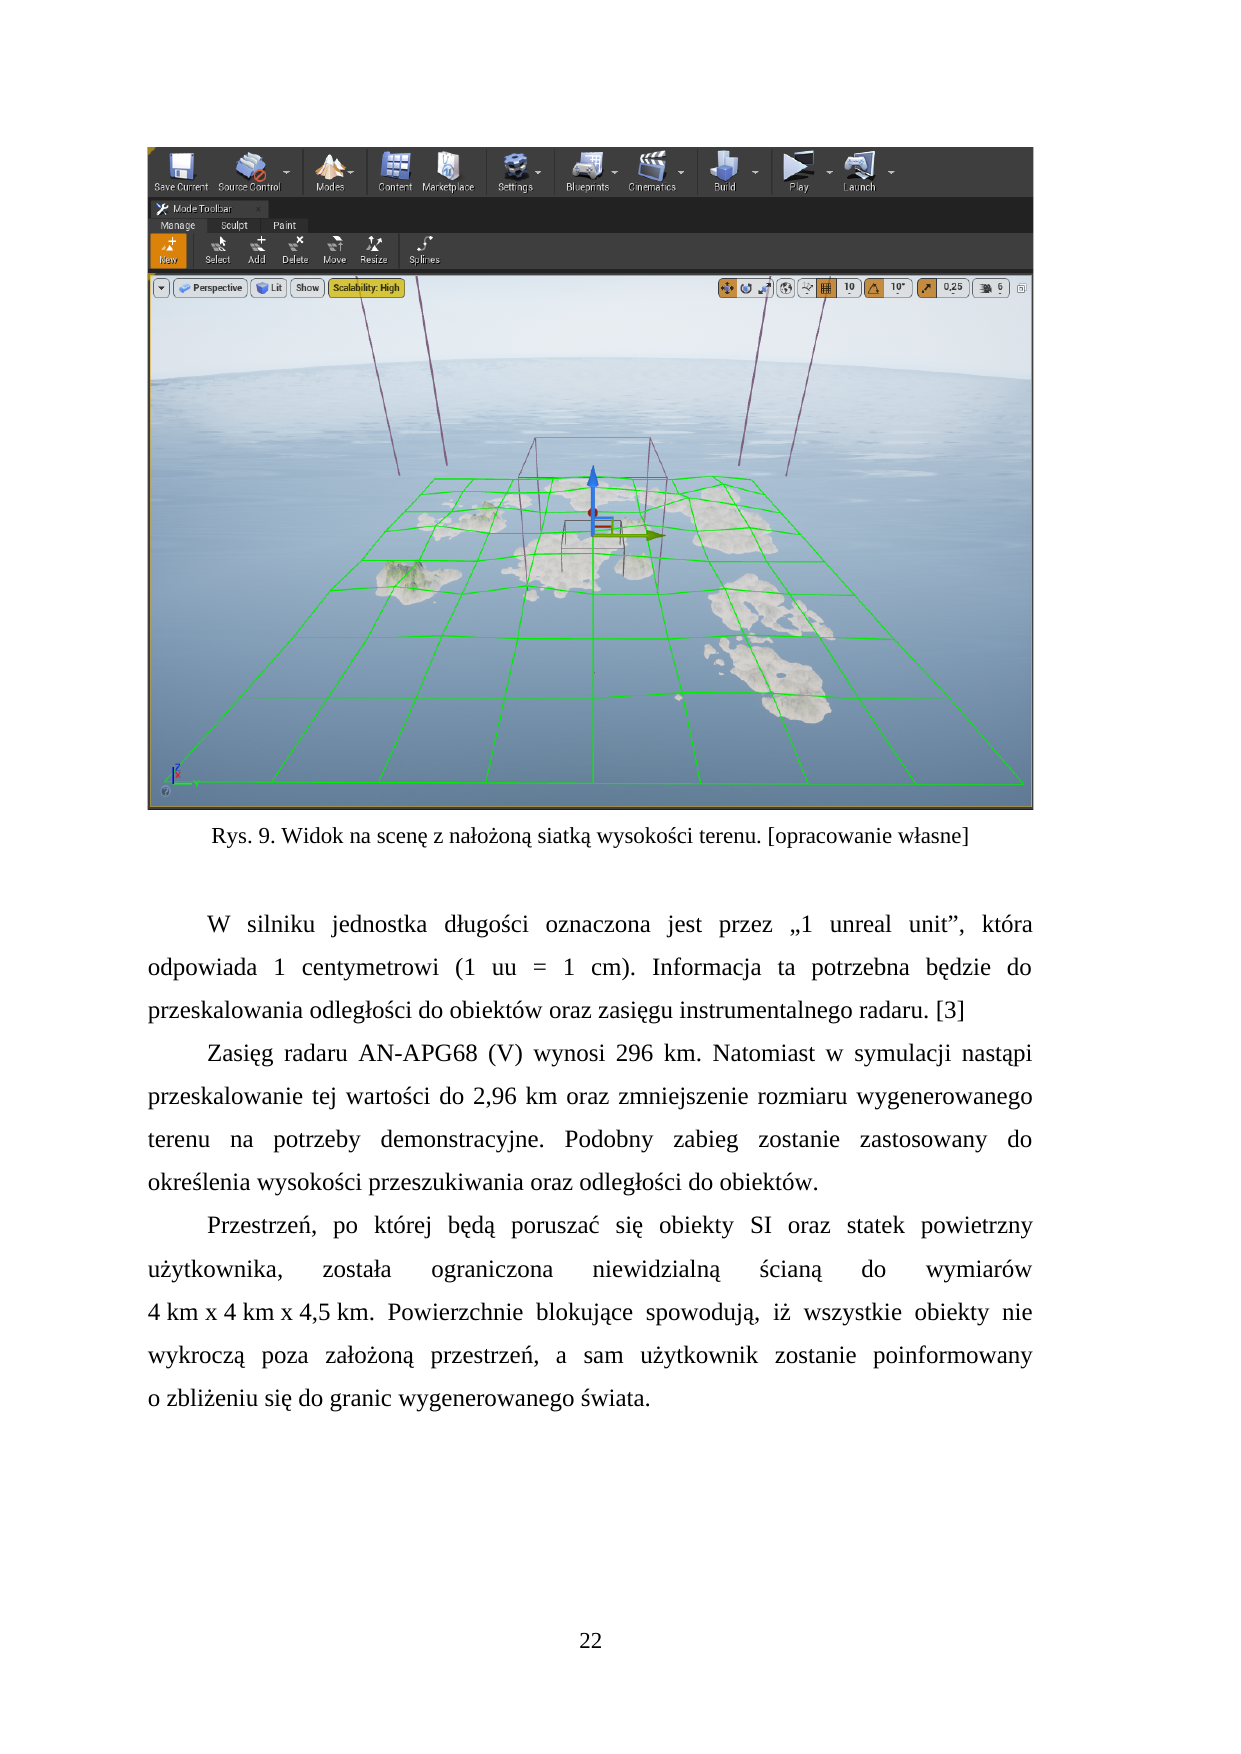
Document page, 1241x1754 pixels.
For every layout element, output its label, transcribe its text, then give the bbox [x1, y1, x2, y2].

picture [147, 147, 1034, 810]
text Zasięg radaru AN-APG68 (V) wynosi 296 km. Natomiast w symulacji nastąpi przeskalowanie tej wartości do 2,96 km oraz zmniejszenie rozmiaru wygenerowanego terenu na potrzeby demonstracyjne. Podobny zabieg zostanie zastosowany do określenia wysokości przeszukiwania oraz odległości do obiektów. [148, 1038, 1033, 1196]
text W silniku jednostka długości oznaczona jest przez „1 unreal unit”, która odpowiada 1 centymetrowi (1 uu = 1 cm). Informacja ta potrzebna będzie do przeskalowania odległości do obiektów oraz zasięgu instrumentalnego radaru. [3] [148, 909, 1033, 1024]
text Rys. . Widok na scenę z nałożoną siatką wysokości terenu. [opracowanie własne] [148, 823, 1033, 849]
text Przestrzeń, po której będą poruszać się obiekty SI oraz statek powietrzny użytkownika, została ograniczona niewidzialną ścianą do wymiarów 4 km x 4 km x 4,5 km. Powierzchnie blokujące spowodują, iż wszystkie obiekty nie wykroczą poza założoną przestrzeń, a sam użytkownik zostanie poinformowany o zbliżeniu się do granic wygenerowanego świata. [148, 1211, 1033, 1412]
